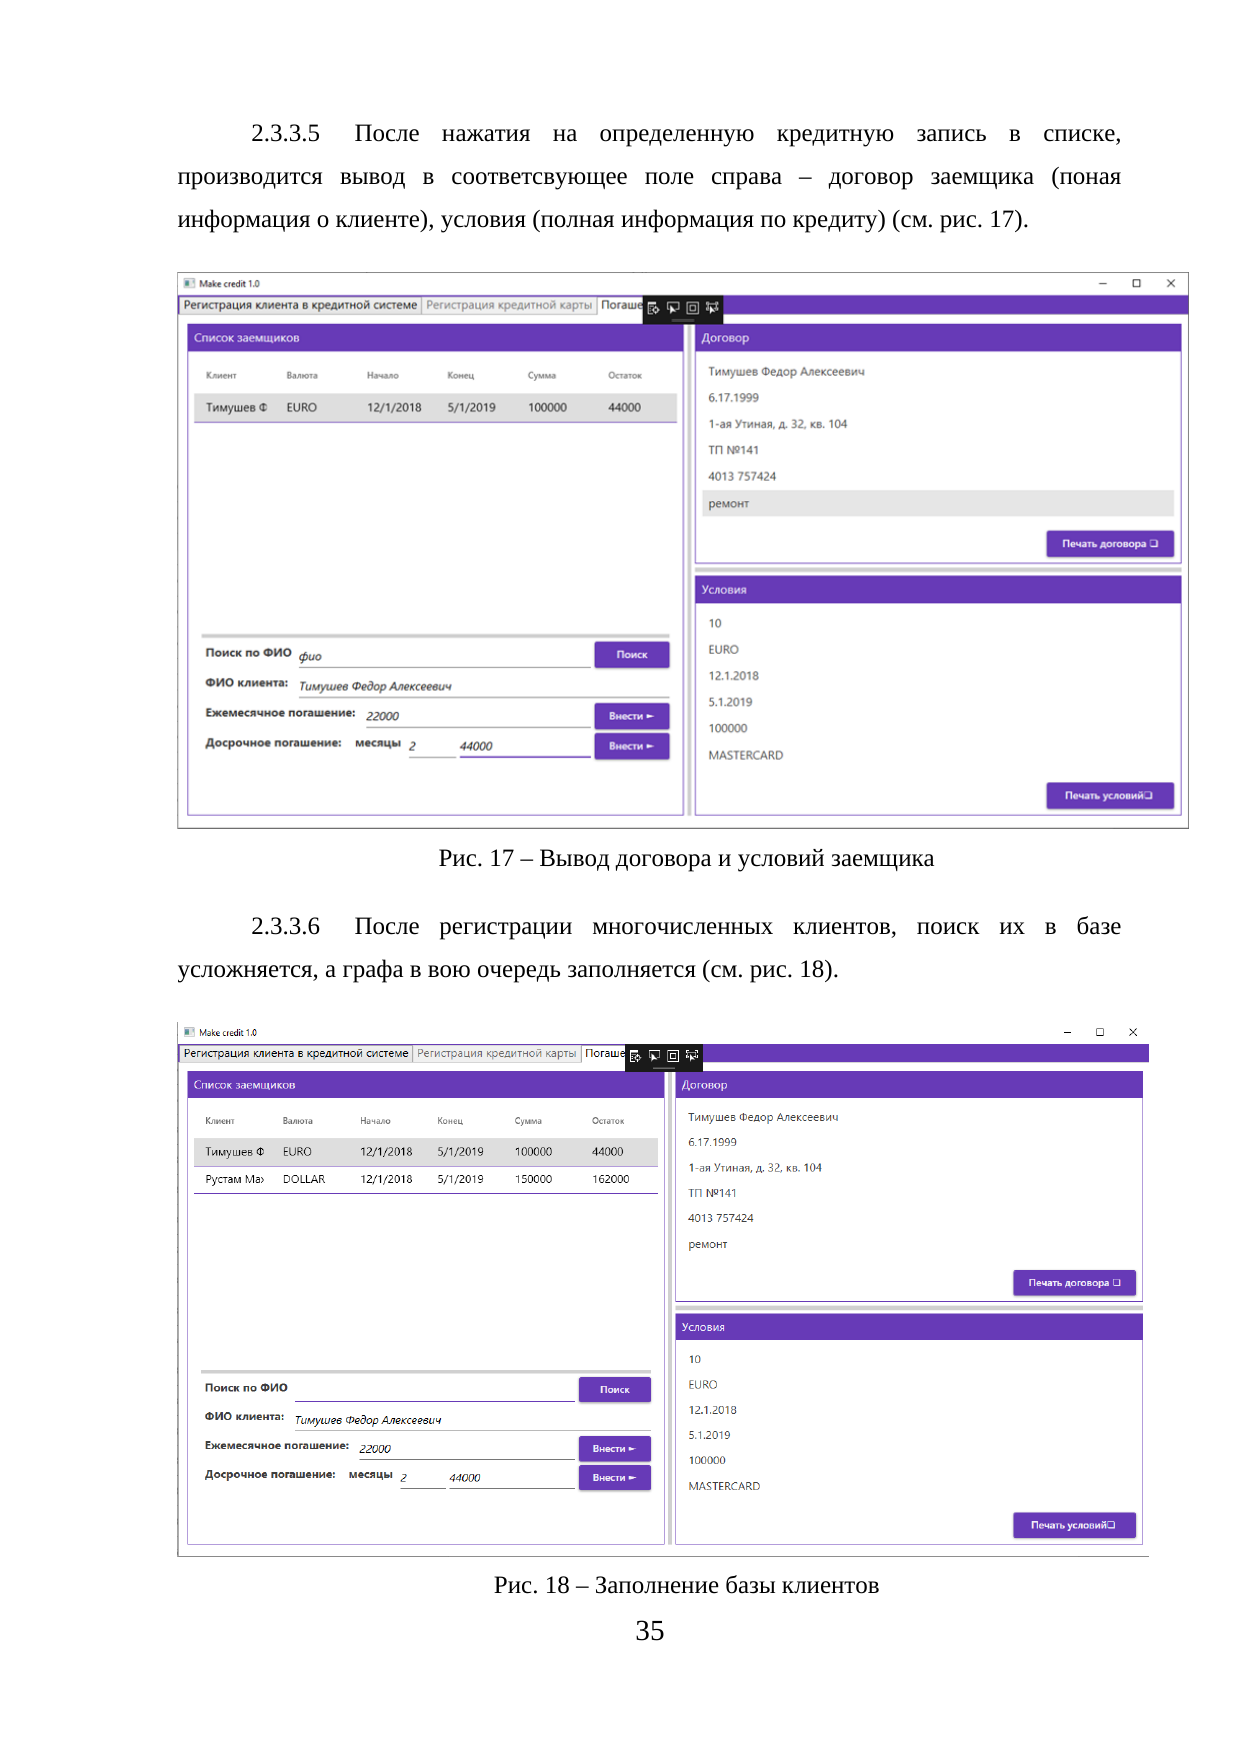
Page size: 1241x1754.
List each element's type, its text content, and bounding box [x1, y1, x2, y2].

text Рис. 17 – Вывод договора и условий заемщика [251, 843, 1122, 871]
picture [177, 272, 1189, 829]
picture [177, 1022, 1149, 1557]
list После нажатия на определенную кредитную запись в списке, производится вывод в соответсвующее поле справа – договор заемщика (поная информация о клиенте), условия (полная информация по кредиту) (см. рис. 17). [177, 118, 1122, 233]
text Рис. 18 – Заполнение базы клиентов [251, 1570, 1122, 1599]
list После регистрации многочисленных клиентов, поиск их в базе усложняется, а графа в вою очередь заполняется (см. рис. 18). [177, 911, 1122, 983]
